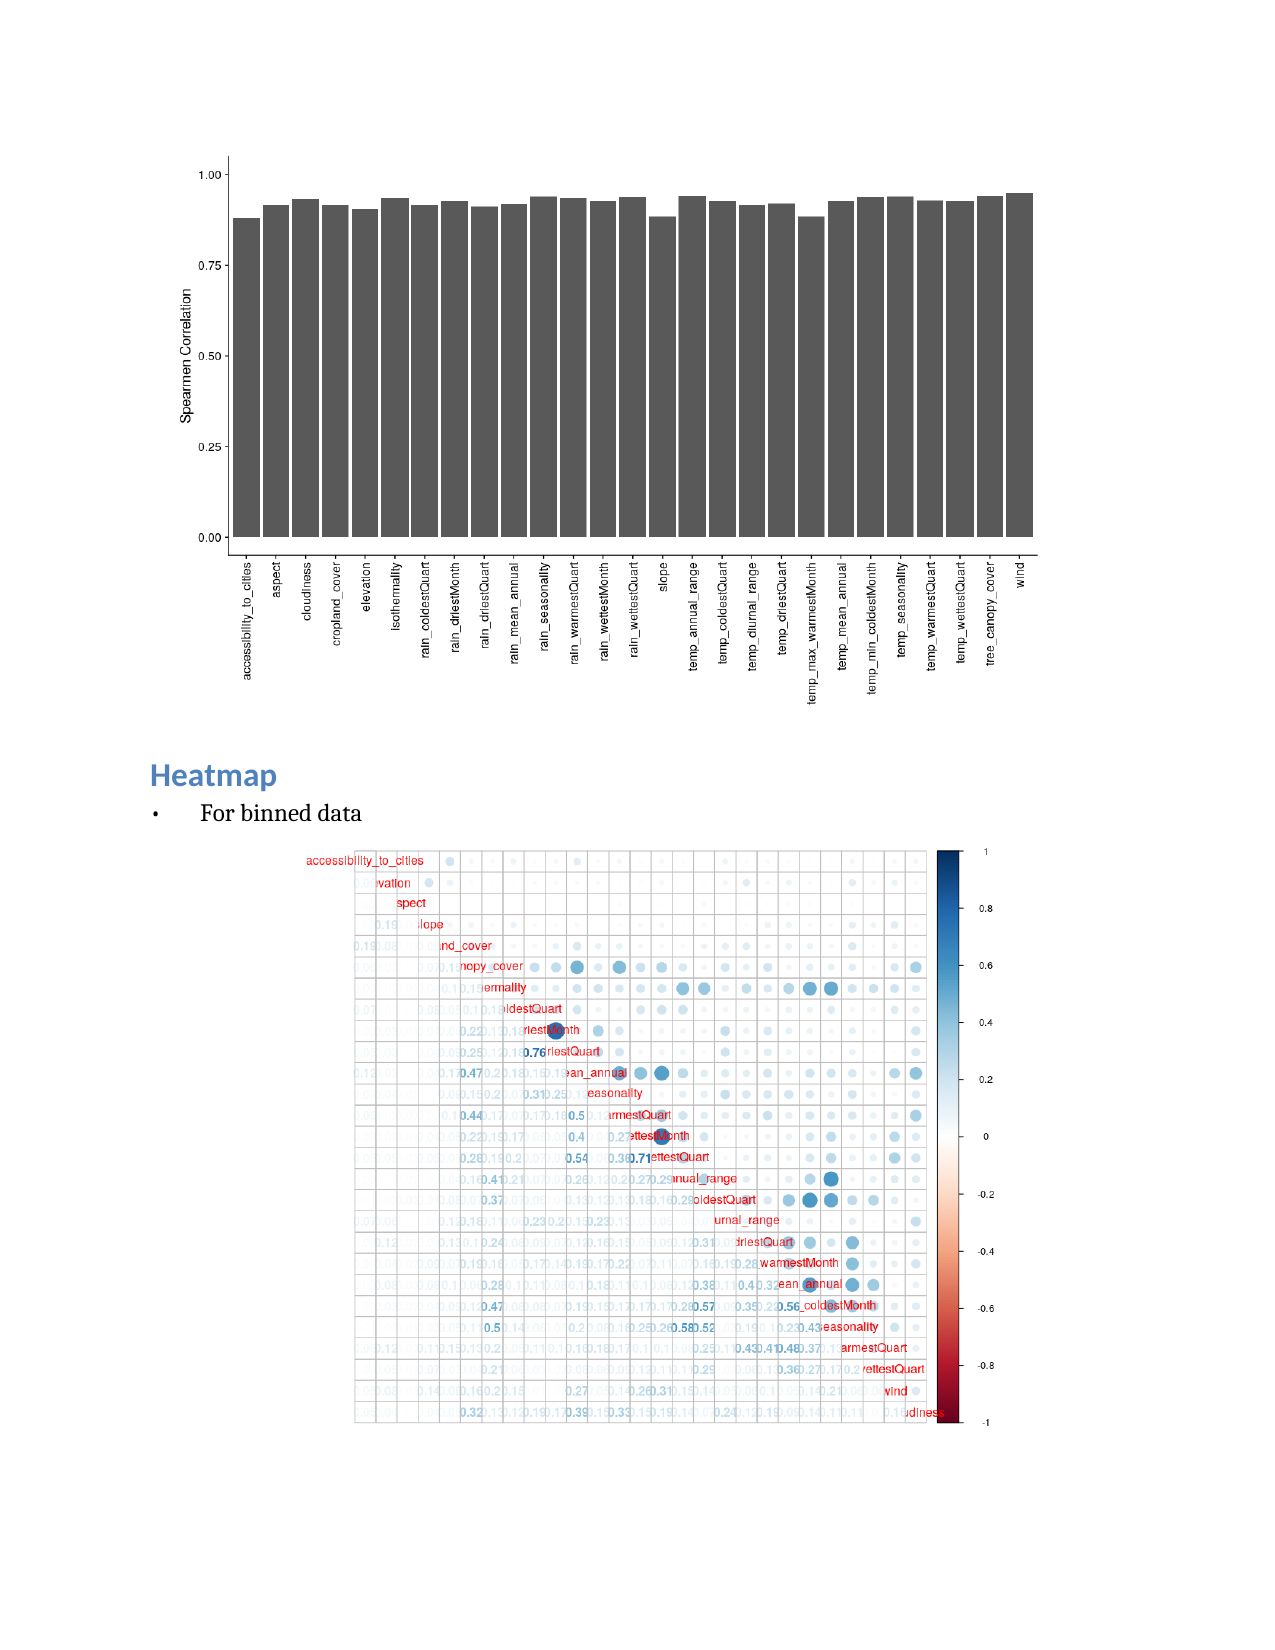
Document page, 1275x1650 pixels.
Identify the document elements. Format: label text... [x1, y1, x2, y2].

picture [168, 846, 1044, 1430]
subtitle Heatmap [150, 754, 1125, 795]
picture [168, 150, 1044, 734]
list For binned data [150, 799, 1125, 827]
